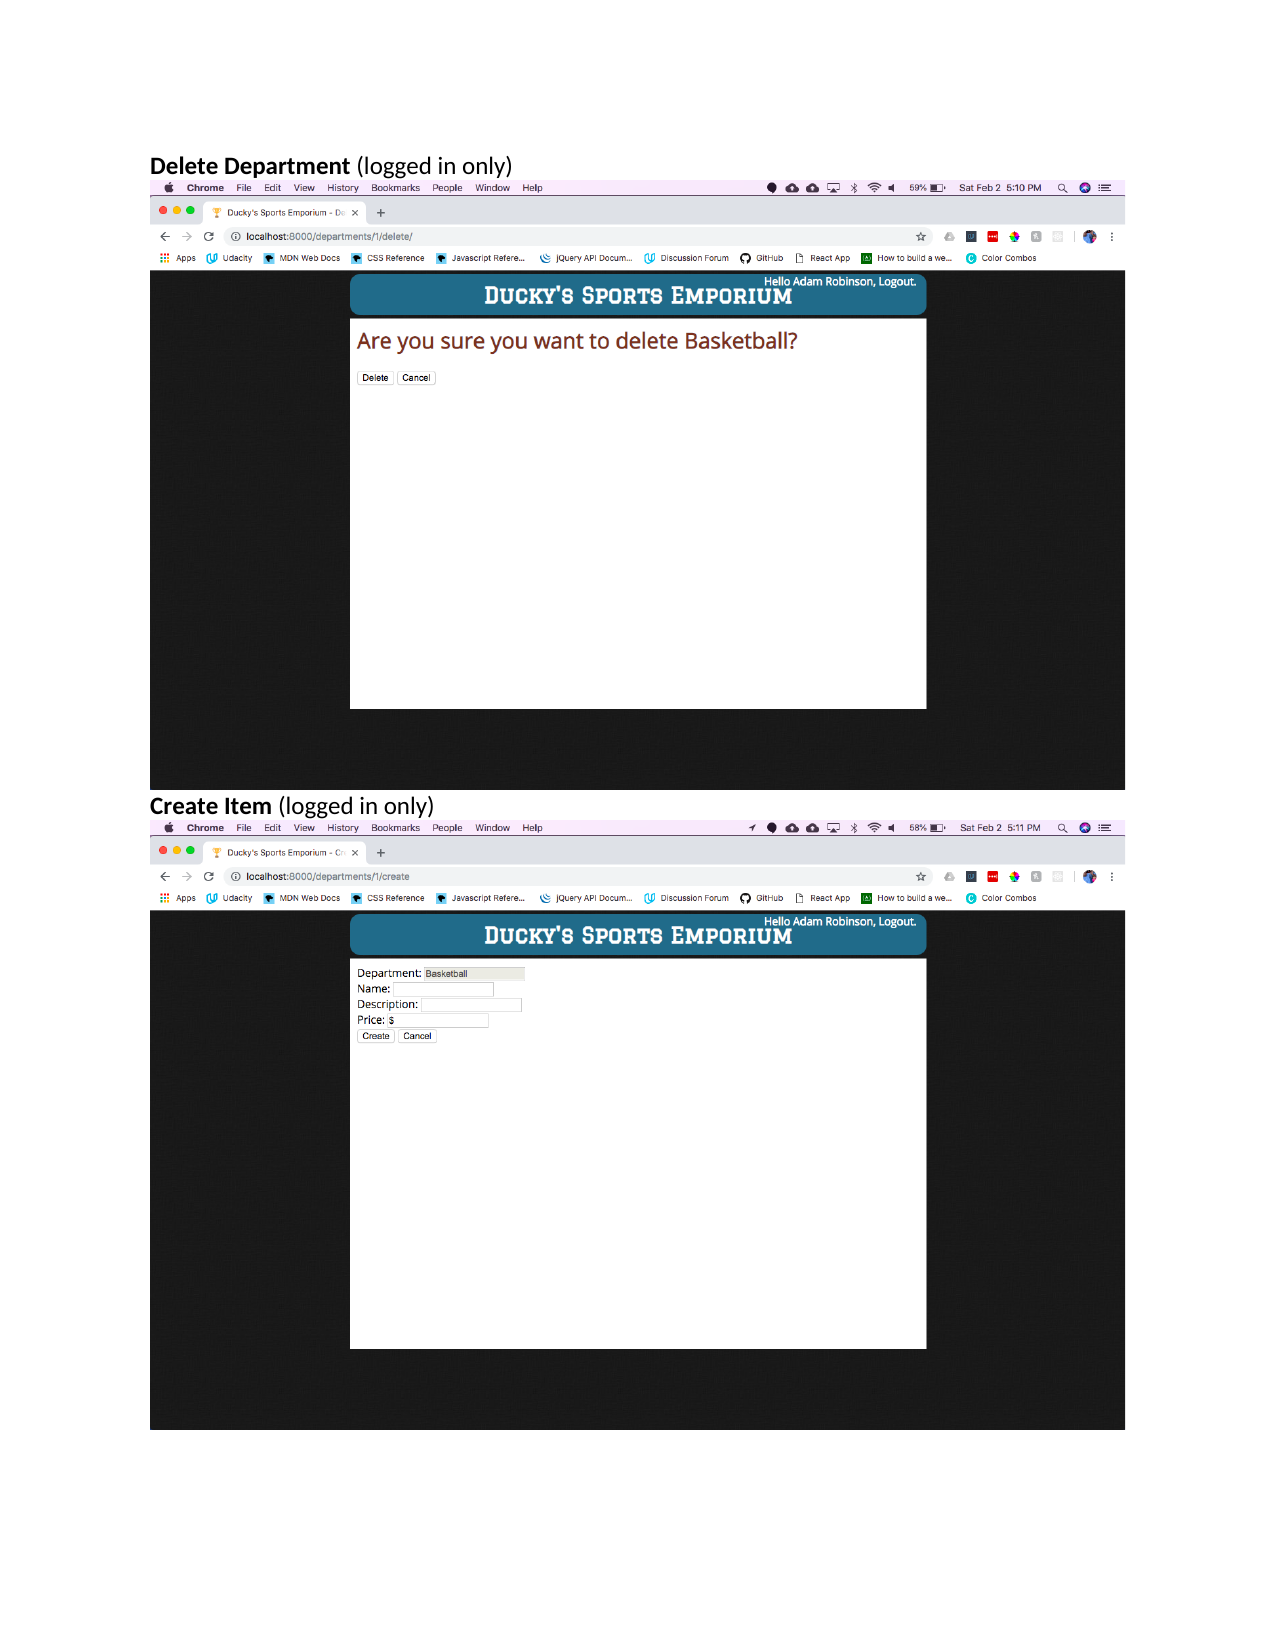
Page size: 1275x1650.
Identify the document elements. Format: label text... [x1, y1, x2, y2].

picture [150, 820, 1125, 1430]
text Create Item (logged in only) [150, 790, 1125, 820]
text Delete Department (logged in only) [150, 150, 1125, 180]
picture [150, 180, 1125, 790]
